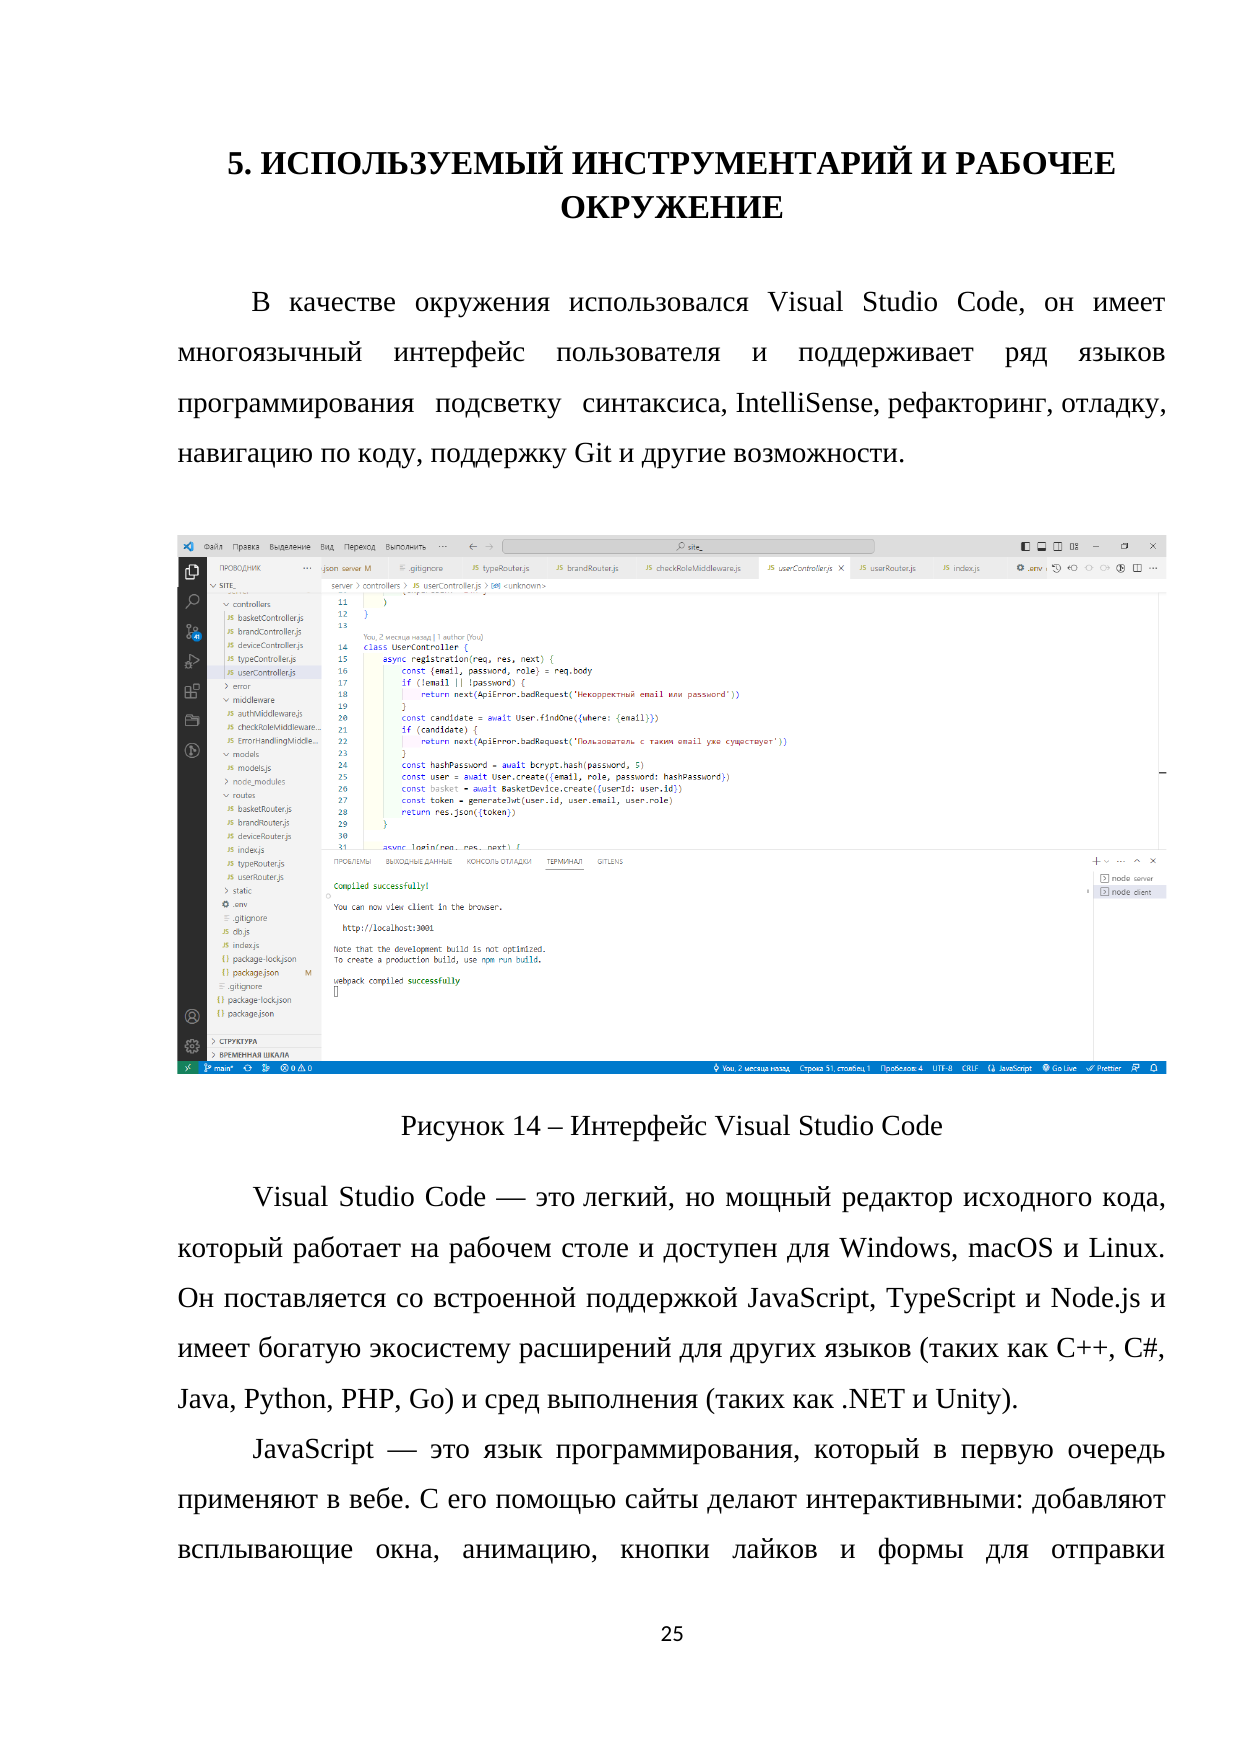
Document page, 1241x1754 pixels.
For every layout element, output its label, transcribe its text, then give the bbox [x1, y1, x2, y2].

text В качестве окружения использовался Visual Studio Code, он имеет многоязычный интерфейс пользователя и поддерживает ряд языков программирования подсветку синтаксиса, IntelliSense, рефакторинг, отладку, навигацию по коду, поддержку Git и другие возможности. [177, 284, 1167, 469]
picture [177, 535, 1167, 1074]
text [177, 1431, 1167, 1565]
subtitle 5. ИСПОЛЬЗУЕМЫЙ ИНСТРУМЕНТАРИЙ И РАБОЧЕЕ ОКРУЖЕНИЕ [177, 143, 1167, 226]
text Visual Studio Code — это легкий, но мощный редактор исходного кода, который работает на рабочем столе и доступен для Windows, macOS и Linux. Он поставляется со встроенной поддержкой JavaScript, TypeScript и Node.js и имеет богатую экосистему расширений для других языков (таких как C++, C#, Java, Python, PHP, Go) и сред выполнения (таких как .NET и Unity). [177, 1179, 1167, 1414]
text Рисунок 14 – Интерфейс Visual Studio Code [177, 1108, 1167, 1142]
